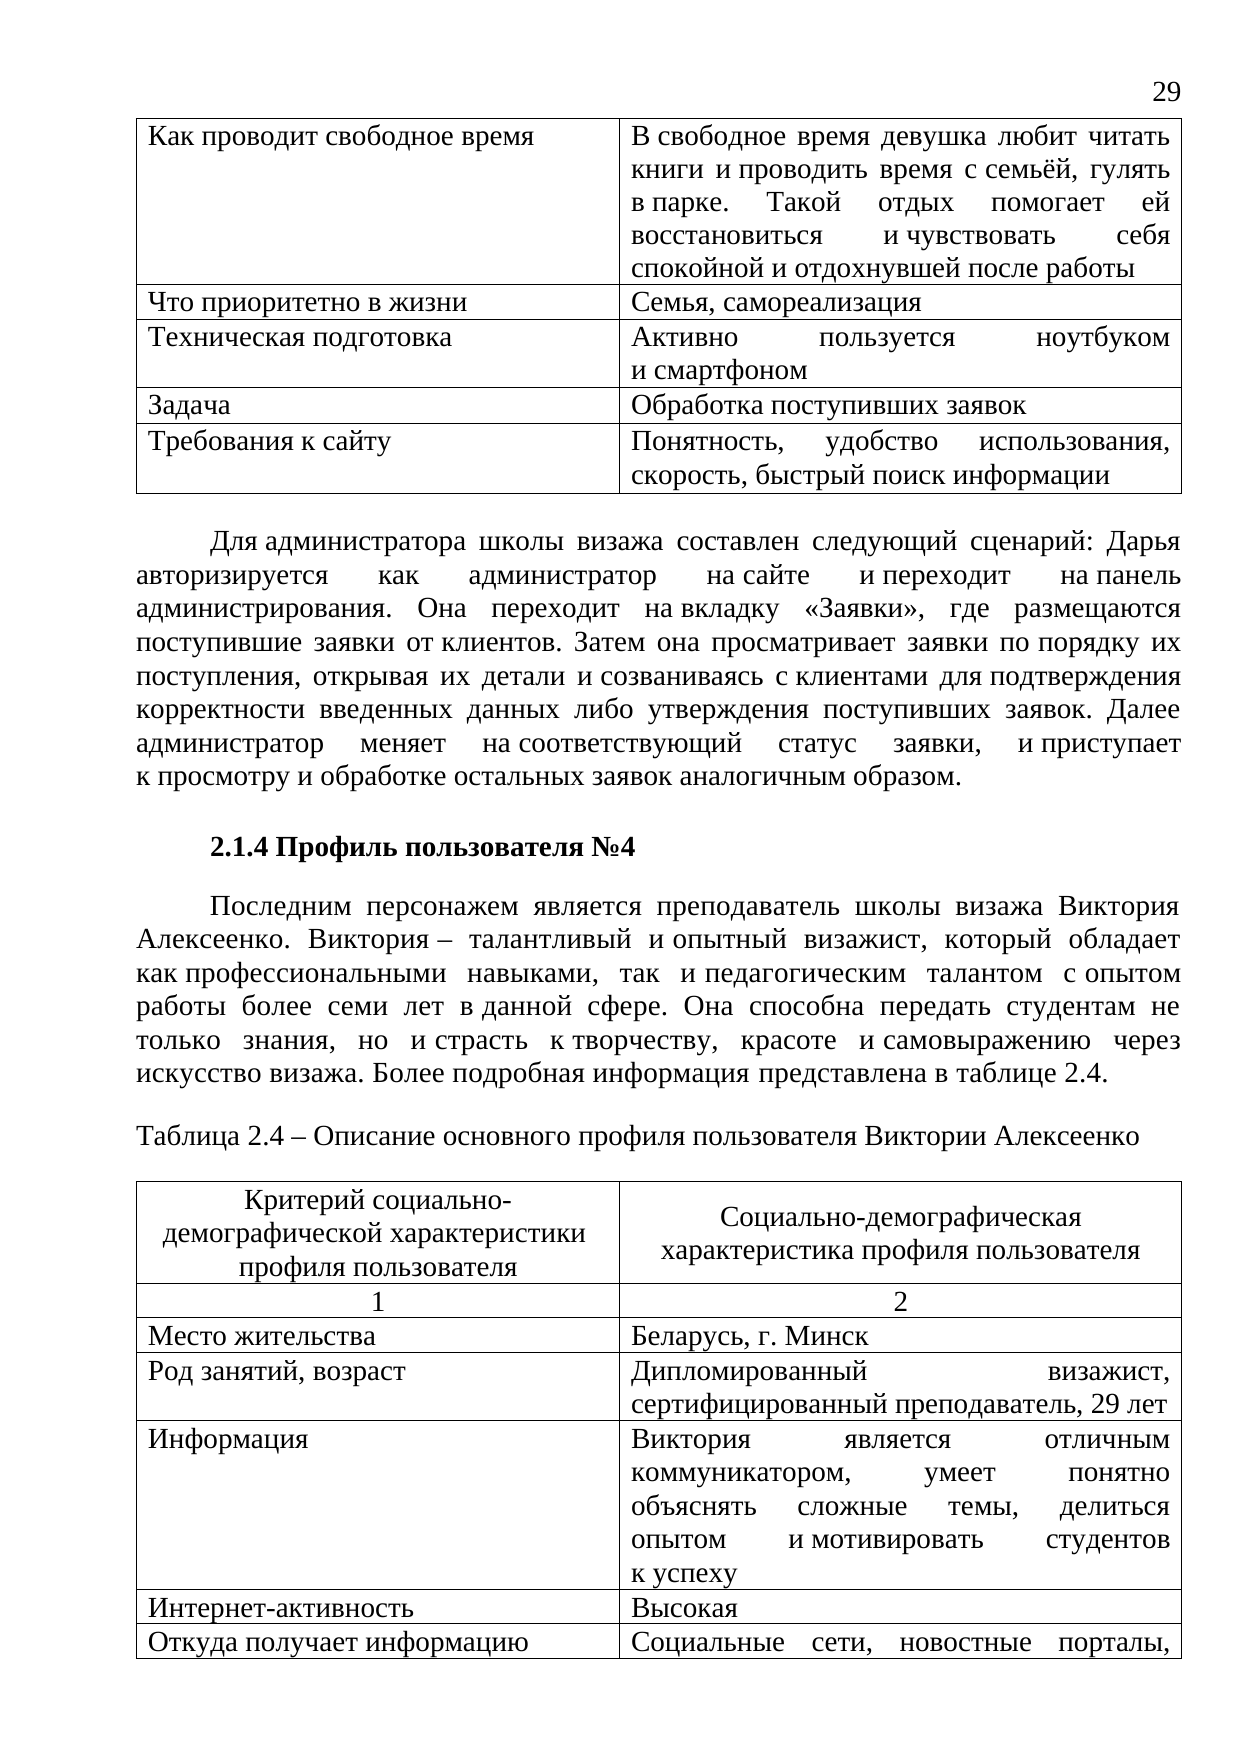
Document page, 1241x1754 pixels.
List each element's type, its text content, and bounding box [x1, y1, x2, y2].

text Для администратора школы визажа составлен следующий сценарий: Дарья авторизируется как администратор на сайте и переходит на панель администрирования. Она переходит на вкладку «Заявки», где размещаются поступившие заявки от клиентов. Затем она просматривает заявки по порядку их поступления, открывая их детали и созваниваясь с клиентами для подтверждения корректности введенных данных либо утверждения поступивших заявок. Далее администратор меняет на соответствующий статус заявки, и приступает к просмотру и обработке остальных заявок аналогичным образом. [136, 523, 1181, 792]
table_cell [137, 1624, 619, 1658]
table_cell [620, 1624, 1181, 1658]
text Таблица 2.4 – Описание основного профиля пользователя Виктории Алексеенко [136, 1118, 1181, 1152]
table_cell Беларусь, г. Минск [620, 1318, 1181, 1352]
table_cell Интернет-активность [137, 1590, 619, 1623]
table_header Критерий социально- демографической характеристики профиля пользователя [137, 1182, 619, 1283]
table_cell Род занятий, возраст [137, 1353, 619, 1420]
table_cell Что приоритетно в жизни [137, 285, 619, 319]
table_cell Виктория является отличным коммуникатором, умеет понятно объяснять сложные темы, делиться опытом и мотивировать студентов к успеху [620, 1421, 1181, 1589]
table_cell Высокая [620, 1590, 1181, 1623]
table_header Социально-демографическая характеристика профиля пользователя [620, 1182, 1181, 1283]
table_cell 1 [137, 1284, 619, 1317]
table_cell Как проводит свободное время [137, 119, 619, 284]
text 2.1.4 Профиль пользователя №4 [136, 829, 1181, 863]
table_cell Техническая подготовка [137, 320, 619, 387]
table_cell Место жительства [137, 1318, 619, 1352]
table_cell Понятность, удобство использования, скорость, быстрый поиск информации [620, 424, 1181, 493]
table_cell Задача [137, 388, 619, 422]
table_cell Обработка поступивших заявок [620, 388, 1181, 422]
table_cell Требования к сайту [137, 424, 619, 493]
table_cell Дипломированный визажист, сертифицированный преподаватель, 29 лет [620, 1353, 1181, 1420]
table_cell 2 [620, 1284, 1181, 1317]
table_cell Информация [137, 1421, 619, 1589]
table_cell Семья, самореализация [620, 285, 1181, 319]
table_cell Активно пользуется ноутбуком и смартфоном [620, 320, 1181, 387]
text Последним персонажем является преподаватель школы визажа Виктория Алексеенко. Виктория – талантливый и опытный визажист, который обладает как профессиональными навыками, так и педагогическим талантом с опытом работы более семи лет в данной сфере. Она способна передать студентам не только знания, но и страсть к творчеству, красоте и самовыражению через искусство визажа. Более подробная информация представлена в таблице 2.4. [136, 888, 1181, 1089]
table_cell В свободное время девушка любит читать книги и проводить время с семьёй, гулять в парке. Такой отдых помогает ей восстановиться и чувствовать себя спокойной и отдохнувшей после работы [620, 119, 1181, 284]
